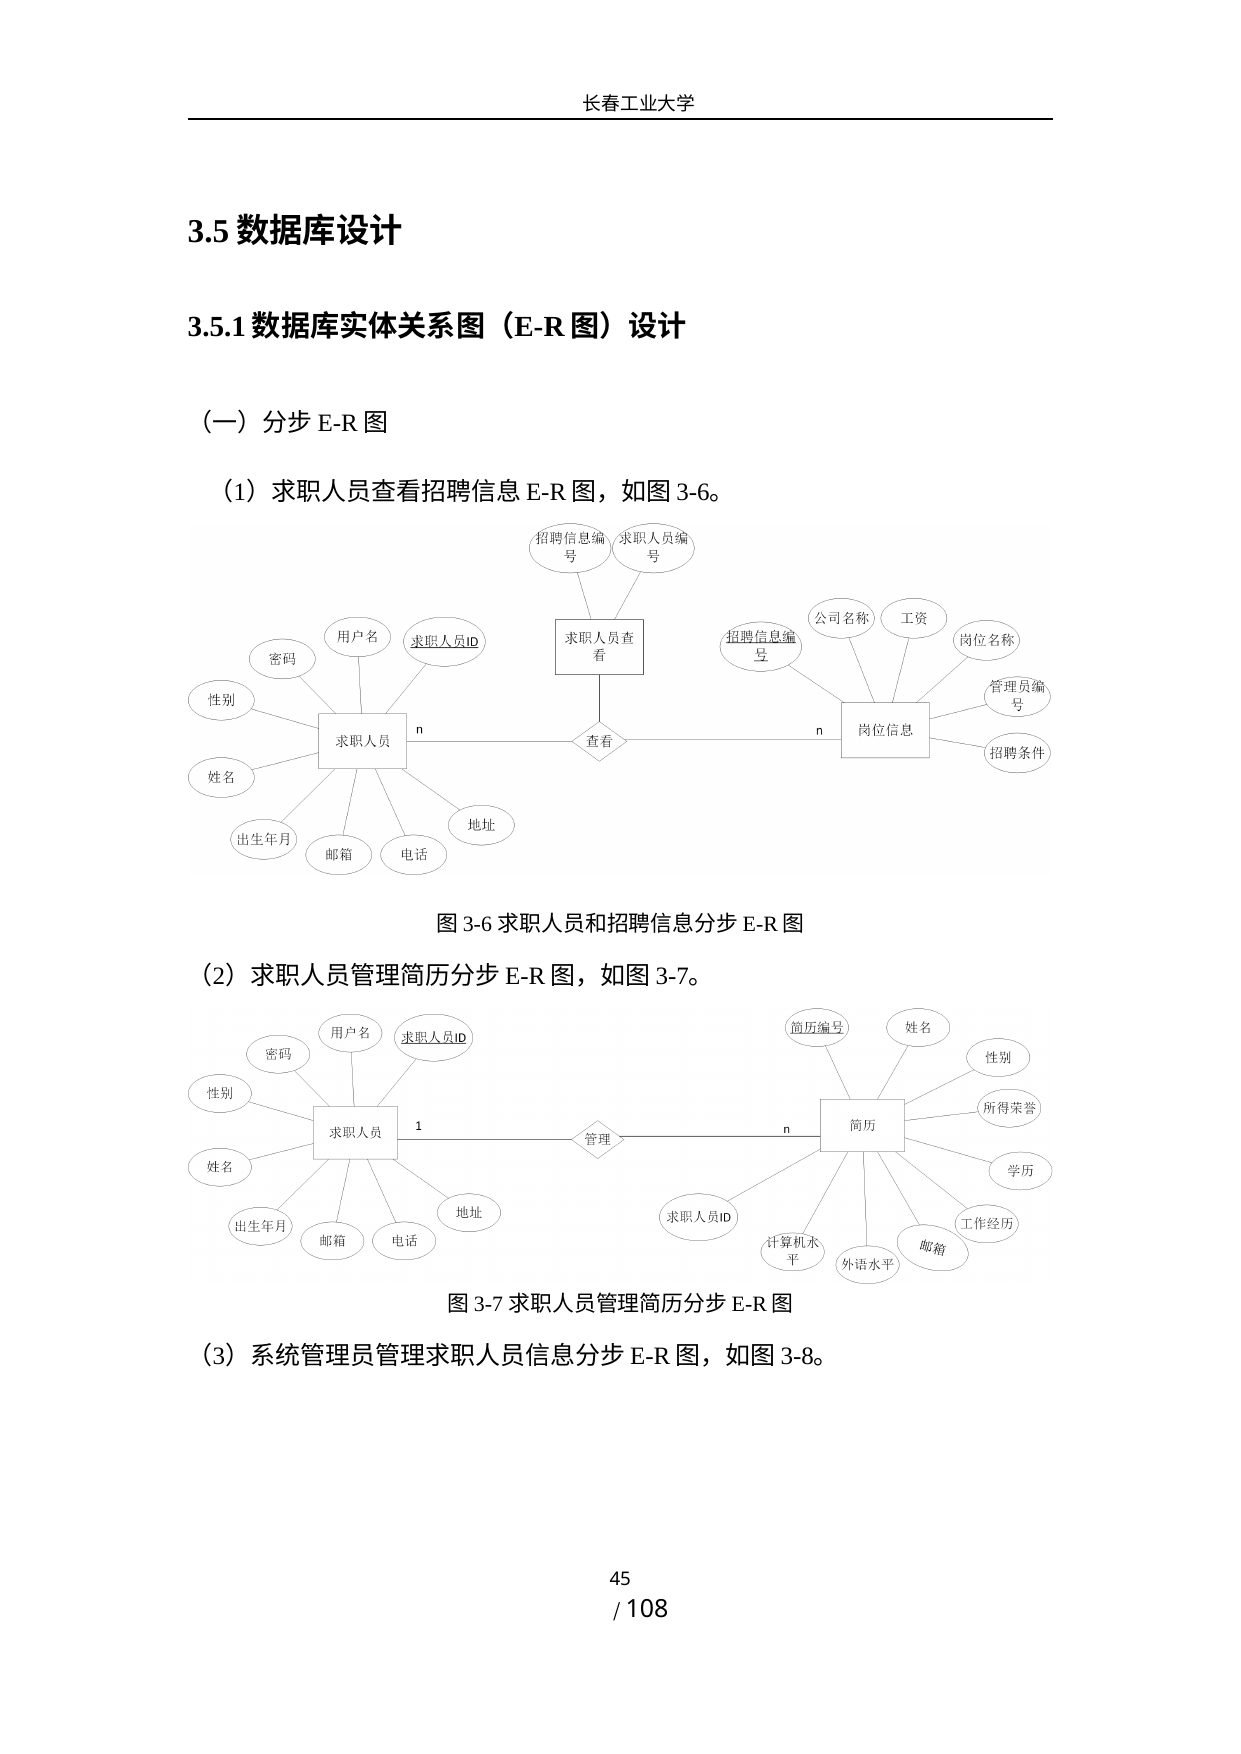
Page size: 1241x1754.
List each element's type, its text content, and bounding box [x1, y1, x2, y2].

text 图3-6 求职人员和招聘信息分步E-R图 [187, 904, 1053, 939]
text （一）分步E-R图 [187, 386, 1053, 455]
subtitle 3.5数据库设计 [187, 193, 1053, 262]
text 图3-7 求职人员管理简历分步E-R图 [187, 1285, 1053, 1319]
picture [187, 523, 1053, 875]
text （2）求职人员管理简历分步E-R图，如图3-7。 [187, 939, 1053, 1008]
text （1）求职人员查看招聘信息E-R图，如图3-6。 [187, 455, 1053, 523]
text （3）系统管理员管理求职人员信息分步E-R图，如图3-8。 [187, 1319, 1053, 1388]
picture [187, 1008, 1053, 1284]
subtitle 3.5.1数据库实体关系图（E-R图）设计 [187, 289, 1053, 358]
